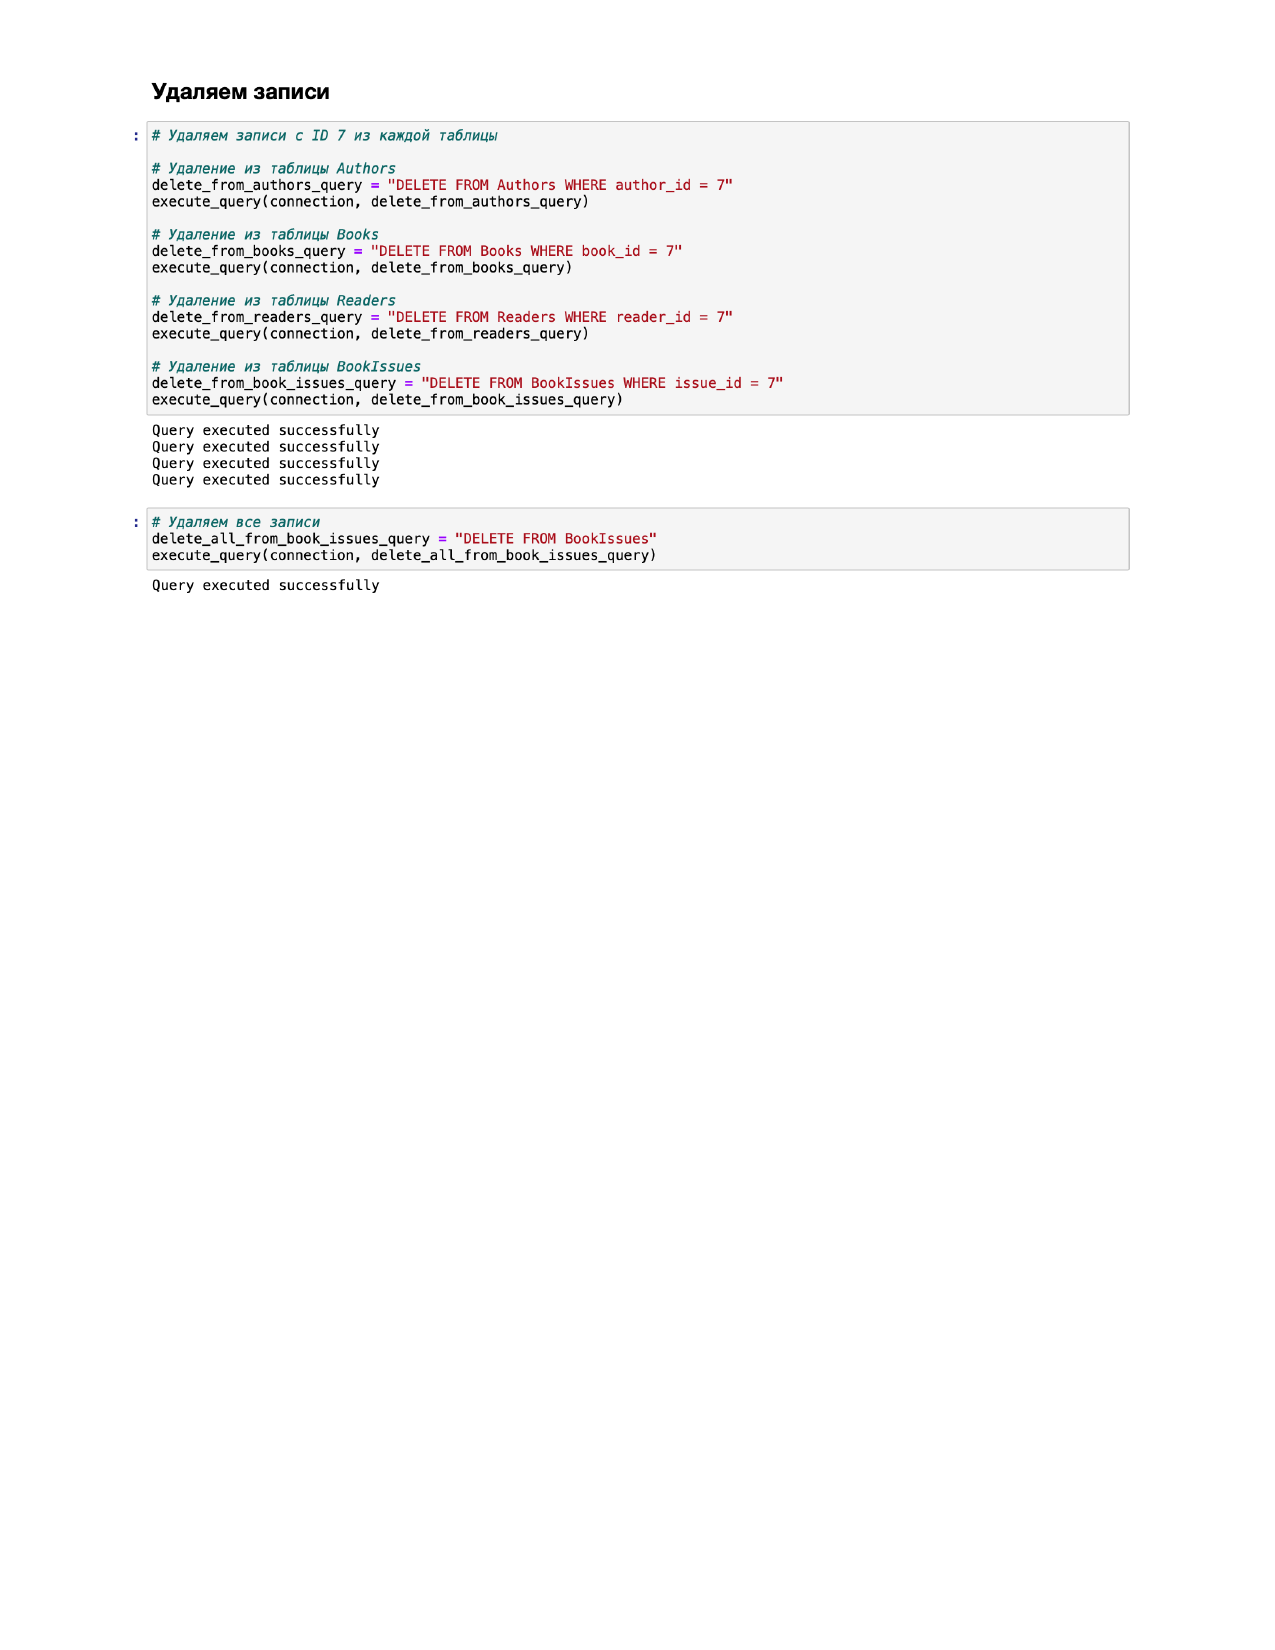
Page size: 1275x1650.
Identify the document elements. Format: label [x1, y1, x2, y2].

picture [132, 75, 1143, 608]
